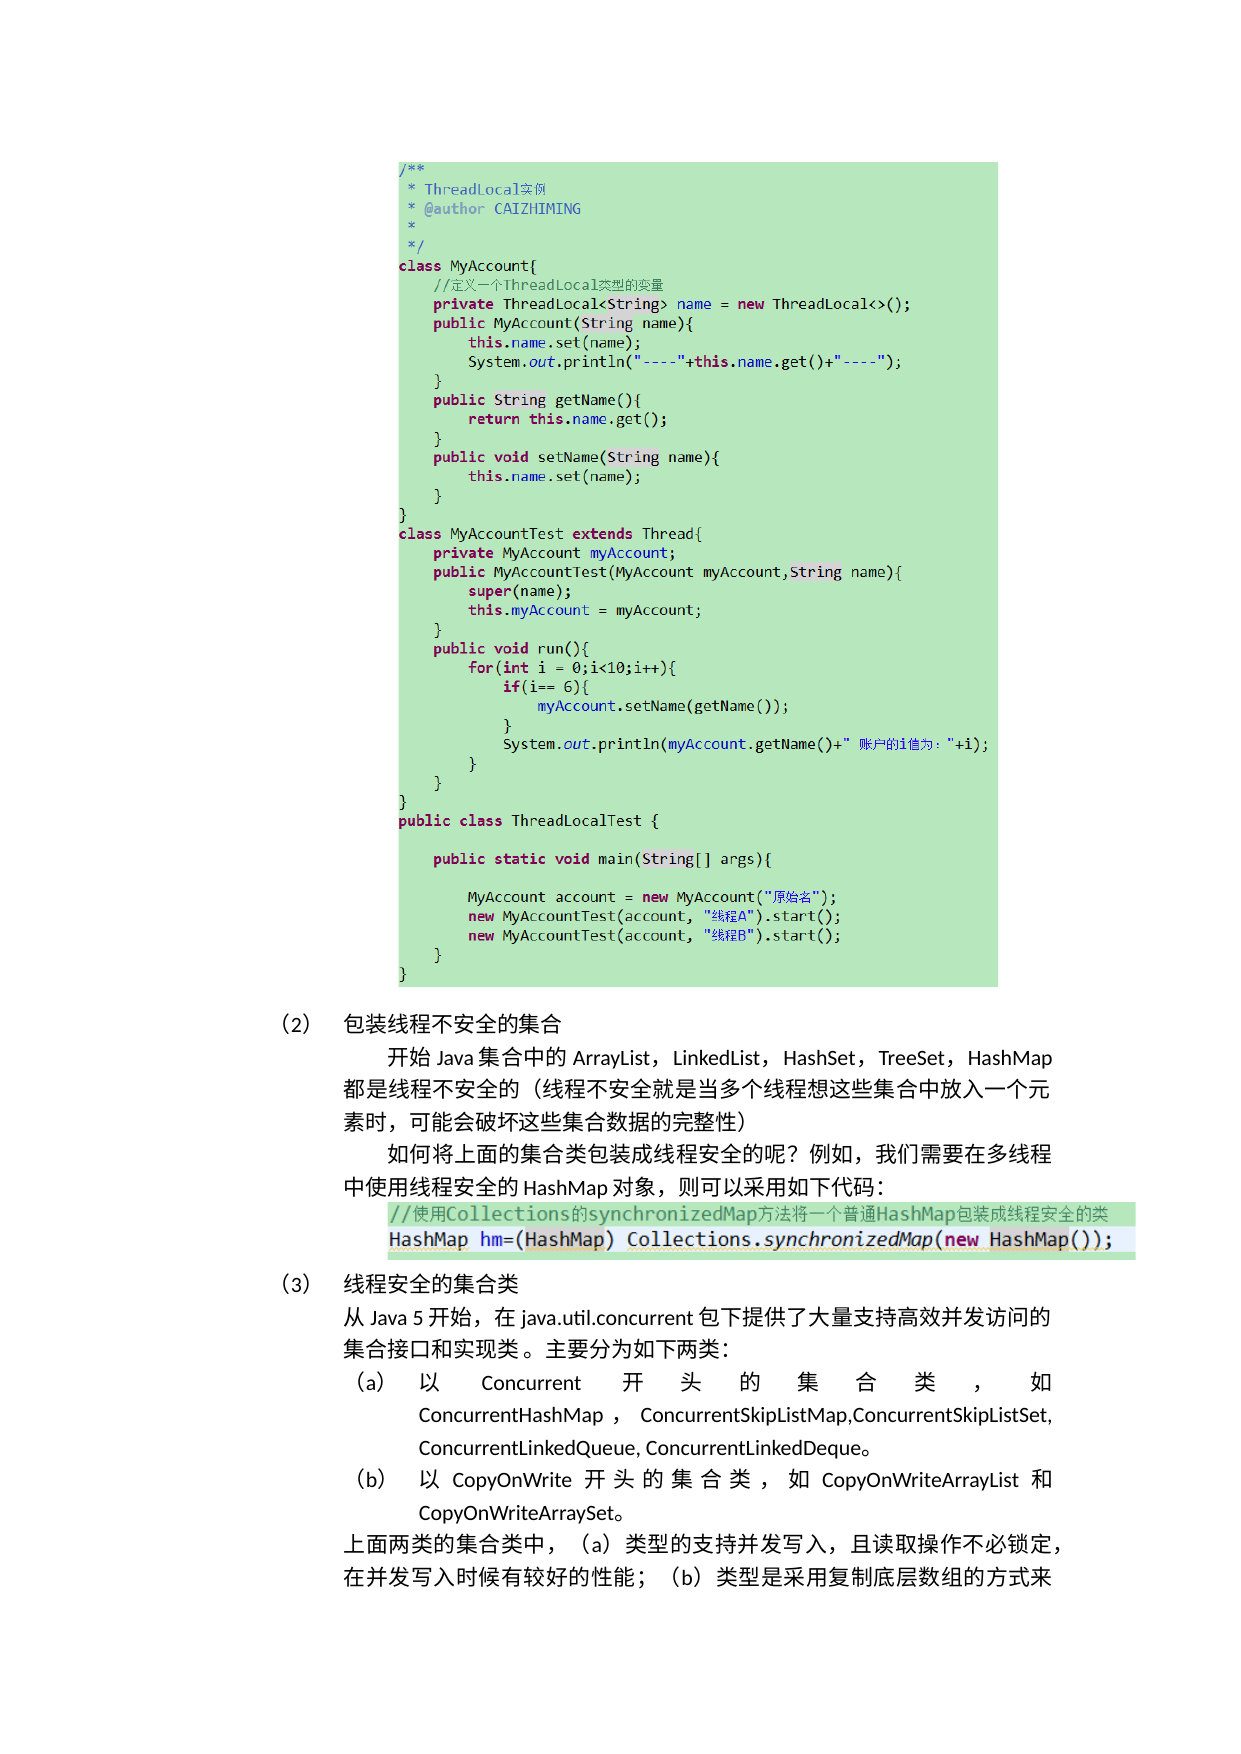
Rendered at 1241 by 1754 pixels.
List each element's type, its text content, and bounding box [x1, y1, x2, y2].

list 以CopyOnWrite开头的集合类，如CopyOnWriteArrayList和CopyOnWriteArraySet。 [344, 1462, 1053, 1527]
picture [387, 1202, 1136, 1260]
list 从Java 5开始，在java.util.concurrent包下提供了大量支持高效并发访问的集合接口和实现类 。主要分为如下两类： [344, 1299, 1053, 1364]
list 包装线程不安全的集合 [269, 1007, 1053, 1039]
list 以Concurrent开头的集合类，如ConcurrentHashMap，ConcurrentSkipListMap,ConcurrentSkipListSet, ConcurrentLinkedQueue, ConcurrentLinkedDeque。 [344, 1364, 1053, 1462]
list 线程安全的集合类 [269, 1267, 1053, 1299]
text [344, 1527, 1053, 1592]
text 开始Java集合中的ArrayList，LinkedList，HashSet，TreeSet，HashMap都是线程不安全的（线程不安全就是当多个线程想这些集合中放入一个元素时，可能会破坏这些集合数据的完整性） [344, 1039, 1053, 1137]
text 如何将上面的集合类包装成线程安全的呢？例如，我们需要在多线程中使用线程安全的HashMap对象，则可以采用如下代码： [344, 1137, 1053, 1202]
picture [398, 162, 999, 987]
